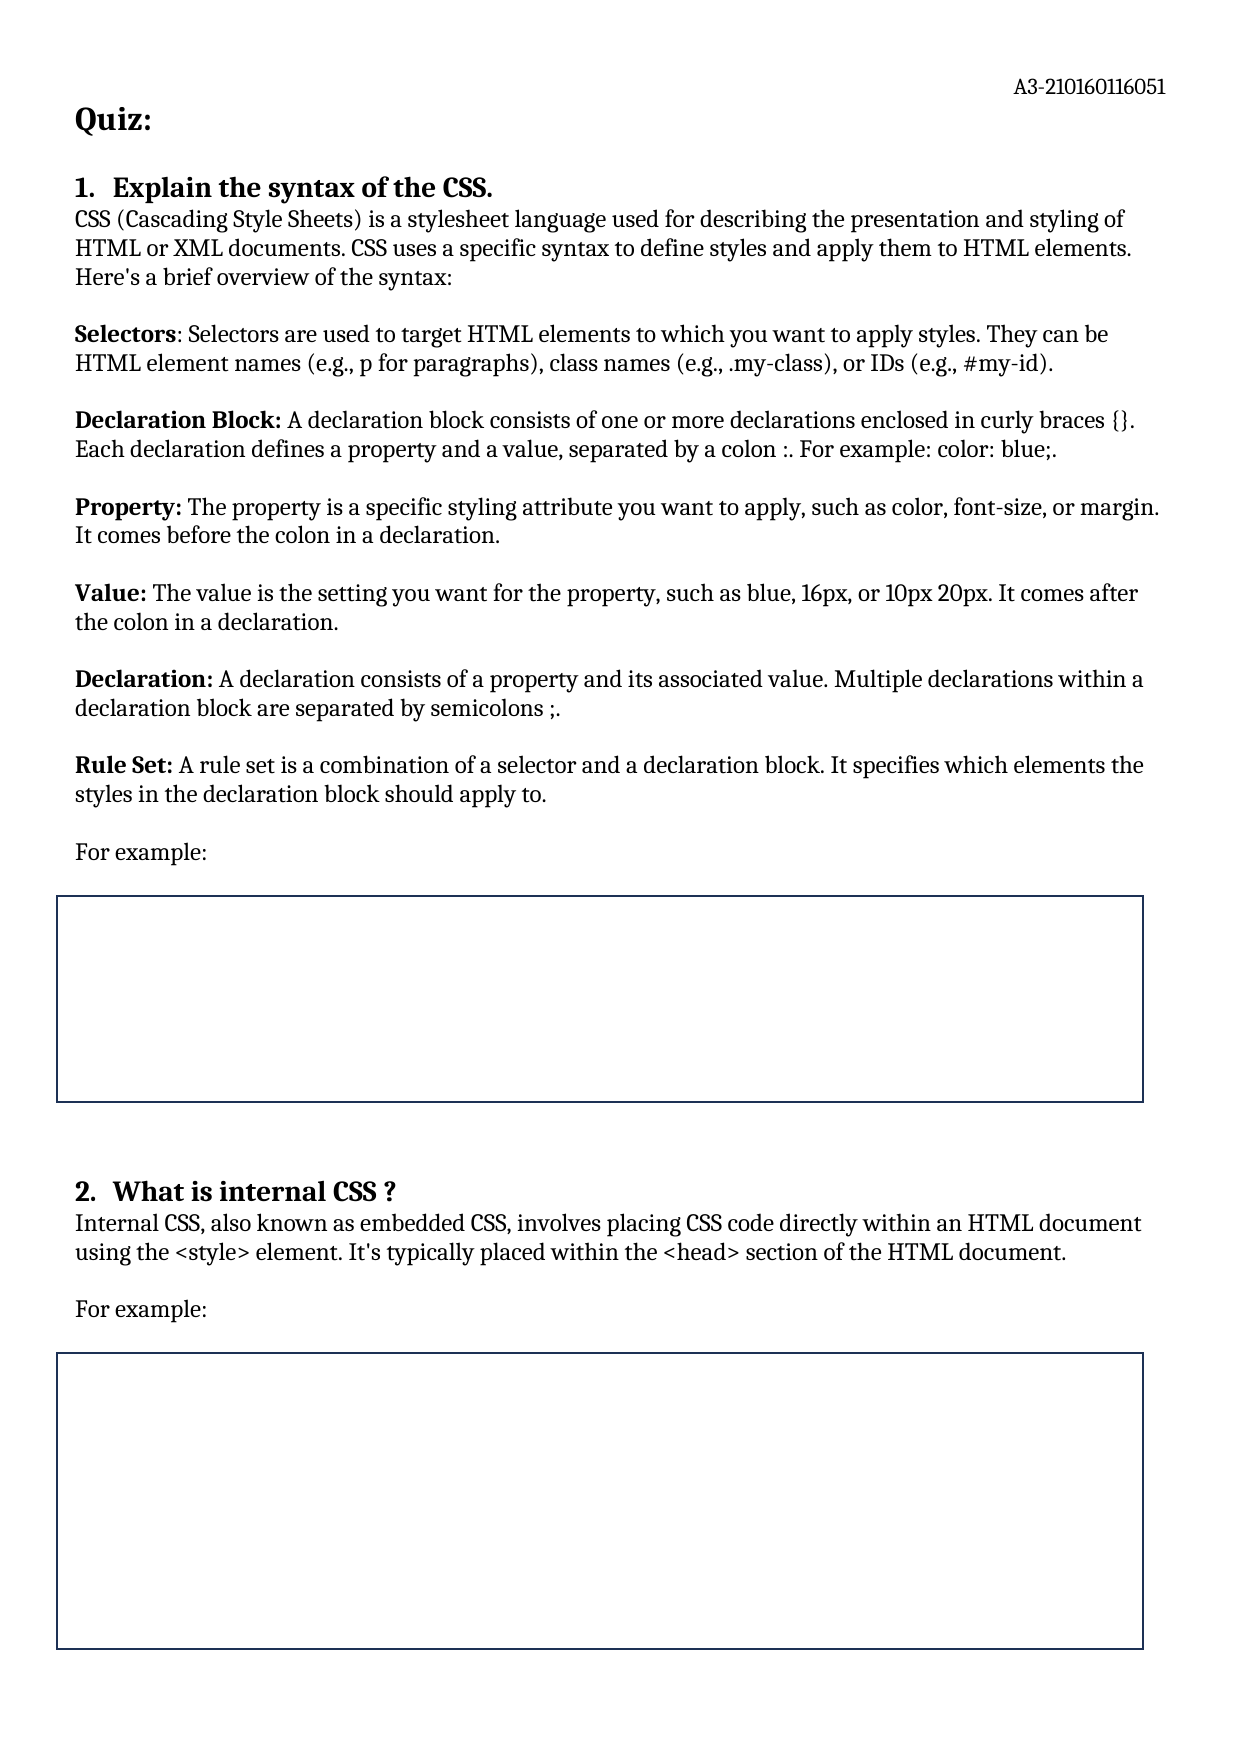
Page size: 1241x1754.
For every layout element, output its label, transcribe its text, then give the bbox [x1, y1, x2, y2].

text Internal CSS, also known as embedded CSS, involves placing CSS code directly within an HTML document using the <style> element. It's typically placed within the <head> section of the HTML document. [75, 1209, 1165, 1267]
text Property: The property is a specific styling attribute you want to apply, such as color, font-size, or margin. It comes before the colon in a declaration. [75, 493, 1165, 550]
text Rule Set: A rule set is a combination of a selector and a declaration block. It specifies which elements the styles in the declaration block should apply to. [75, 751, 1165, 809]
text Declaration Block: A declaration block consists of one or more declarations enclosed in curly braces {}. Each declaration defines a property and a value, separated by a colon :. For example: color: blue;. [75, 406, 1165, 464]
text For example: [75, 838, 1165, 866]
text For example: [75, 1295, 1165, 1324]
text Value: The value is the setting you want for the property, such as blue, 16px, or 10px 20px. It comes after the colon in a declaration. [75, 579, 1165, 636]
list What is internal CSS ? [75, 1176, 1165, 1209]
text CSS (Cascading Style Sheets) is a stylesheet language used for describing the presentation and styling of HTML or XML documents. CSS uses a specific syntax to define styles and apply them to HTML elements. Here's a brief overview of the syntax: [75, 205, 1165, 291]
text Declaration: A declaration consists of a property and its associated value. Multiple declarations within a declaration block are separated by semicolons ;. [75, 665, 1165, 723]
text Selectors: Selectors are used to target HTML elements to which you want to apply styles. They can be HTML element names (e.g., p for paragraphs), class names (e.g., .my-class), or IDs (e.g., #my-id). [75, 320, 1165, 378]
subtitle Quiz: [75, 100, 1165, 138]
list Explain the syntax of the CSS. [75, 172, 1165, 205]
